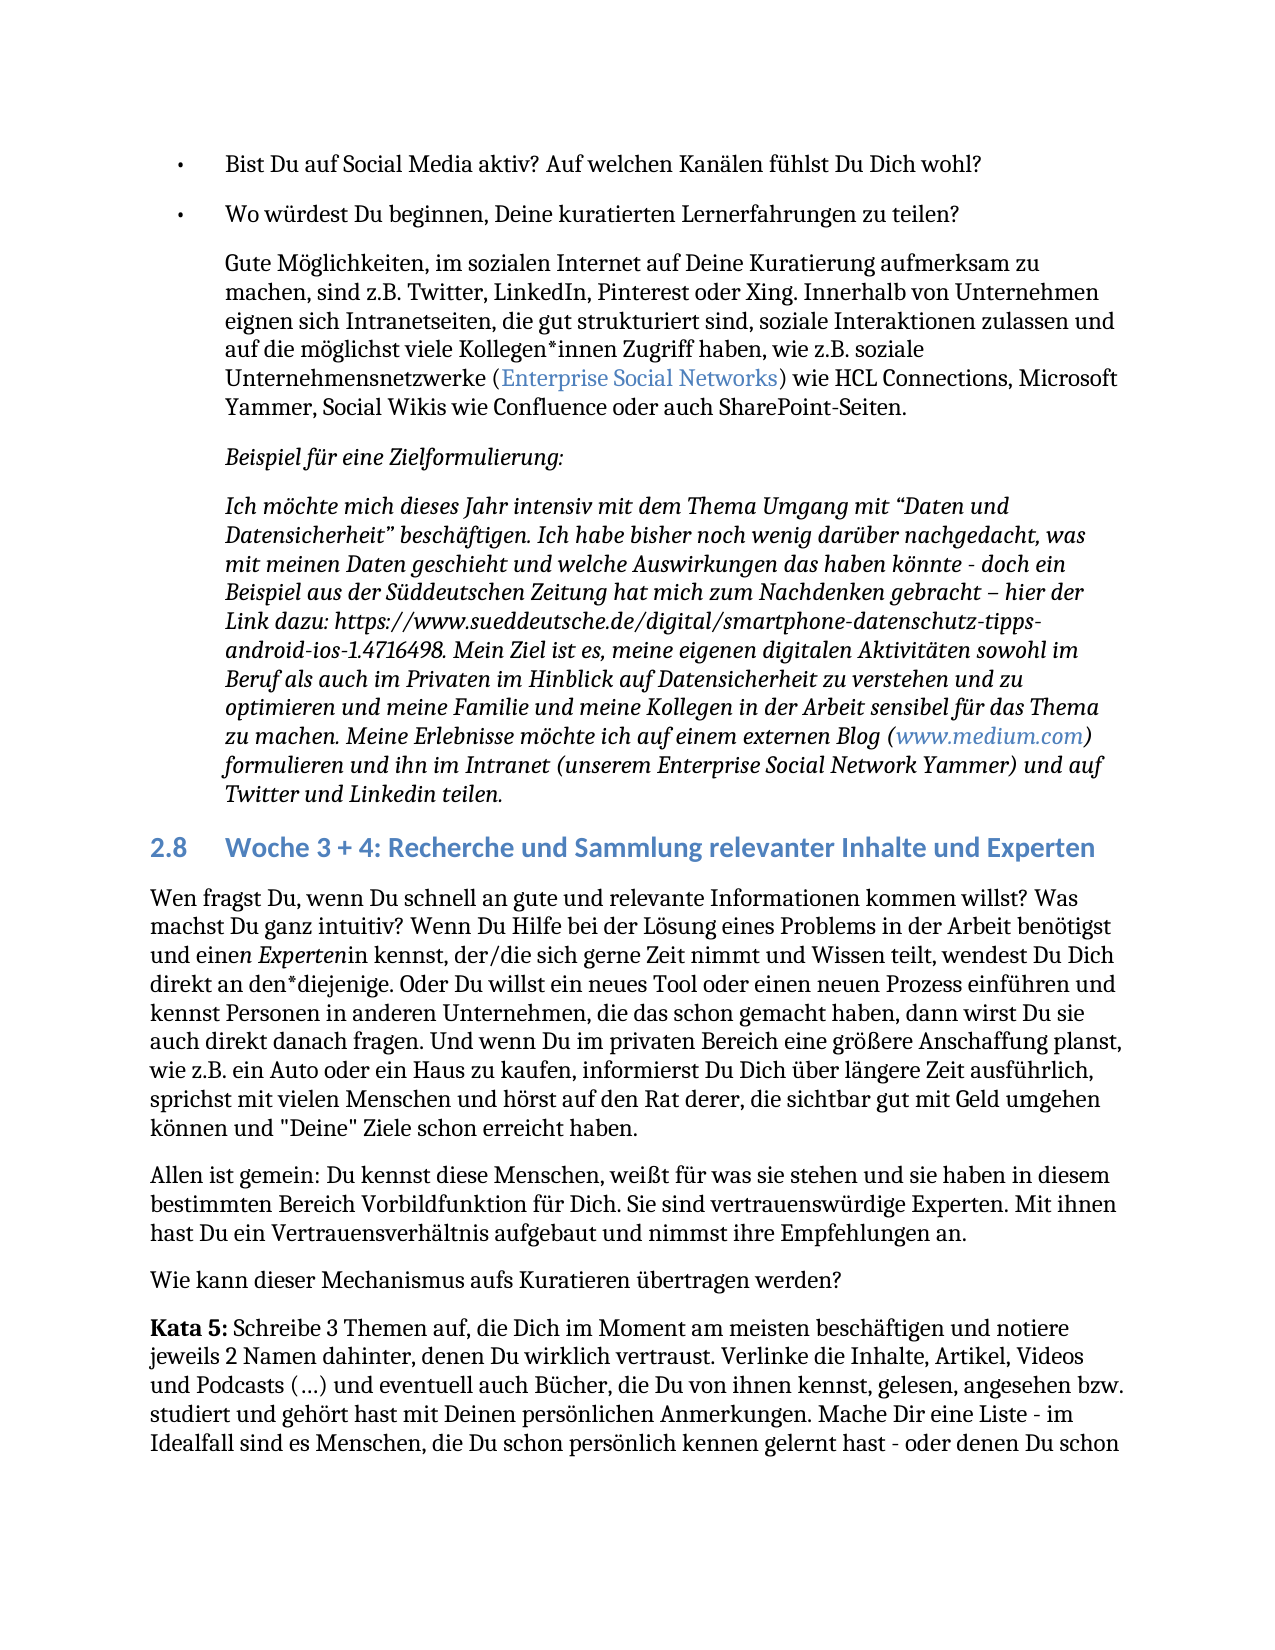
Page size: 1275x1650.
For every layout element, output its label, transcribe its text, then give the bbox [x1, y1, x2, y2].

text Wen fragst Du, wenn Du schnell an gute und relevante Informationen kommen willst? Was machst Du ganz intuitiv? Wenn Du Hilfe bei der Lösung eines Problems in der Arbeit benötigst und einen Expertenin kennst, der/die sich gerne Zeit nimmt und Wissen teilt, wendest Du Dich direkt an den*diejenige. Oder Du willst ein neues Tool oder einen neuen Prozess einführen und kennst Personen in anderen Unternehmen, die das schon gemacht haben, dann wirst Du sie auch direkt danach fragen. Und wenn Du im privaten Bereich eine größere Anschaffung planst, wie z.B. ein Auto oder ein Haus zu kaufen, informierst Du Dich über längere Zeit ausführlich, sprichst mit vielen Menschen und hörst auf den Rat derer, die sichtbar gut mit Geld umgehen können und "Deine" Ziele schon erreicht haben. [150, 883, 1125, 1142]
list Beispiel für eine Zielformulierung: [175, 442, 1125, 471]
subtitle 2.8 Woche 3 + 4: Recherche und Sammlung relevanter Inhalte und Experten [150, 829, 1125, 865]
list Bist Du auf Social Media aktiv? Auf welchen Kanälen fühlst Du Dich wohl? [175, 150, 1125, 179]
list Wo würdest Du beginnen, Deine kuratierten Lernerfahrungen zu teilen? [175, 199, 1125, 228]
list Gute Möglichkeiten, im sozialen Internet auf Deine Kuratierung aufmerksam zu machen, sind z.B. Twitter, LinkedIn, Pinterest oder Xing. Innerhalb von Unternehmen eignen sich Intranetseiten, die gut strukturiert sind, soziale Interaktionen zulassen und auf die möglichst viele Kollegen*innen Zugriff haben, wie z.B. soziale Unternehmensnetzwerke (Enterprise Social Networks) wie HCL Connections, Microsoft Yammer, Social Wikis wie Confluence oder auch SharePoint-Seiten. [175, 249, 1125, 422]
text Wie kann dieser Mechanismus aufs Kuratieren übertragen werden? [150, 1266, 1125, 1295]
list Ich möchte mich dieses Jahr intensiv mit dem Thema Umgang mit “Daten und Datensicherheit” beschäftigen. Ich habe bisher noch wenig darüber nachgedacht, was mit meinen Daten geschieht und welche Auswirkungen das haben könnte - doch ein Beispiel aus der Süddeutschen Zeitung hat mich zum Nachdenken gebracht – hier der Link dazu: https://www.sueddeutsche.de/digital/smartphone-datenschutz-tipps-android-ios-1.4716498. Mein Ziel ist es, meine eigenen digitalen Aktivitäten sowohl im Beruf als auch im Privaten im Hinblick auf Datensicherheit zu verstehen und zu optimieren und meine Familie und meine Kollegen in der Arbeit sensibel für das Thema zu machen. Meine Erlebnisse möchte ich auf einem externen Blog (www.medium.com) formulieren und ihn im Intranet (unserem Enterprise Social Network Yammer) und auf Twitter und Linkedin teilen. [175, 492, 1125, 808]
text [150, 1313, 1125, 1457]
text Allen ist gemein: Du kennst diese Menschen, weißt für was sie stehen und sie haben in diesem bestimmten Bereich Vorbildfunktion für Dich. Sie sind vertrauenswürdige Experten. Mit ihnen hast Du ein Vertrauensverhältnis aufgebaut und nimmst ihre Empfehlungen an. [150, 1161, 1125, 1247]
